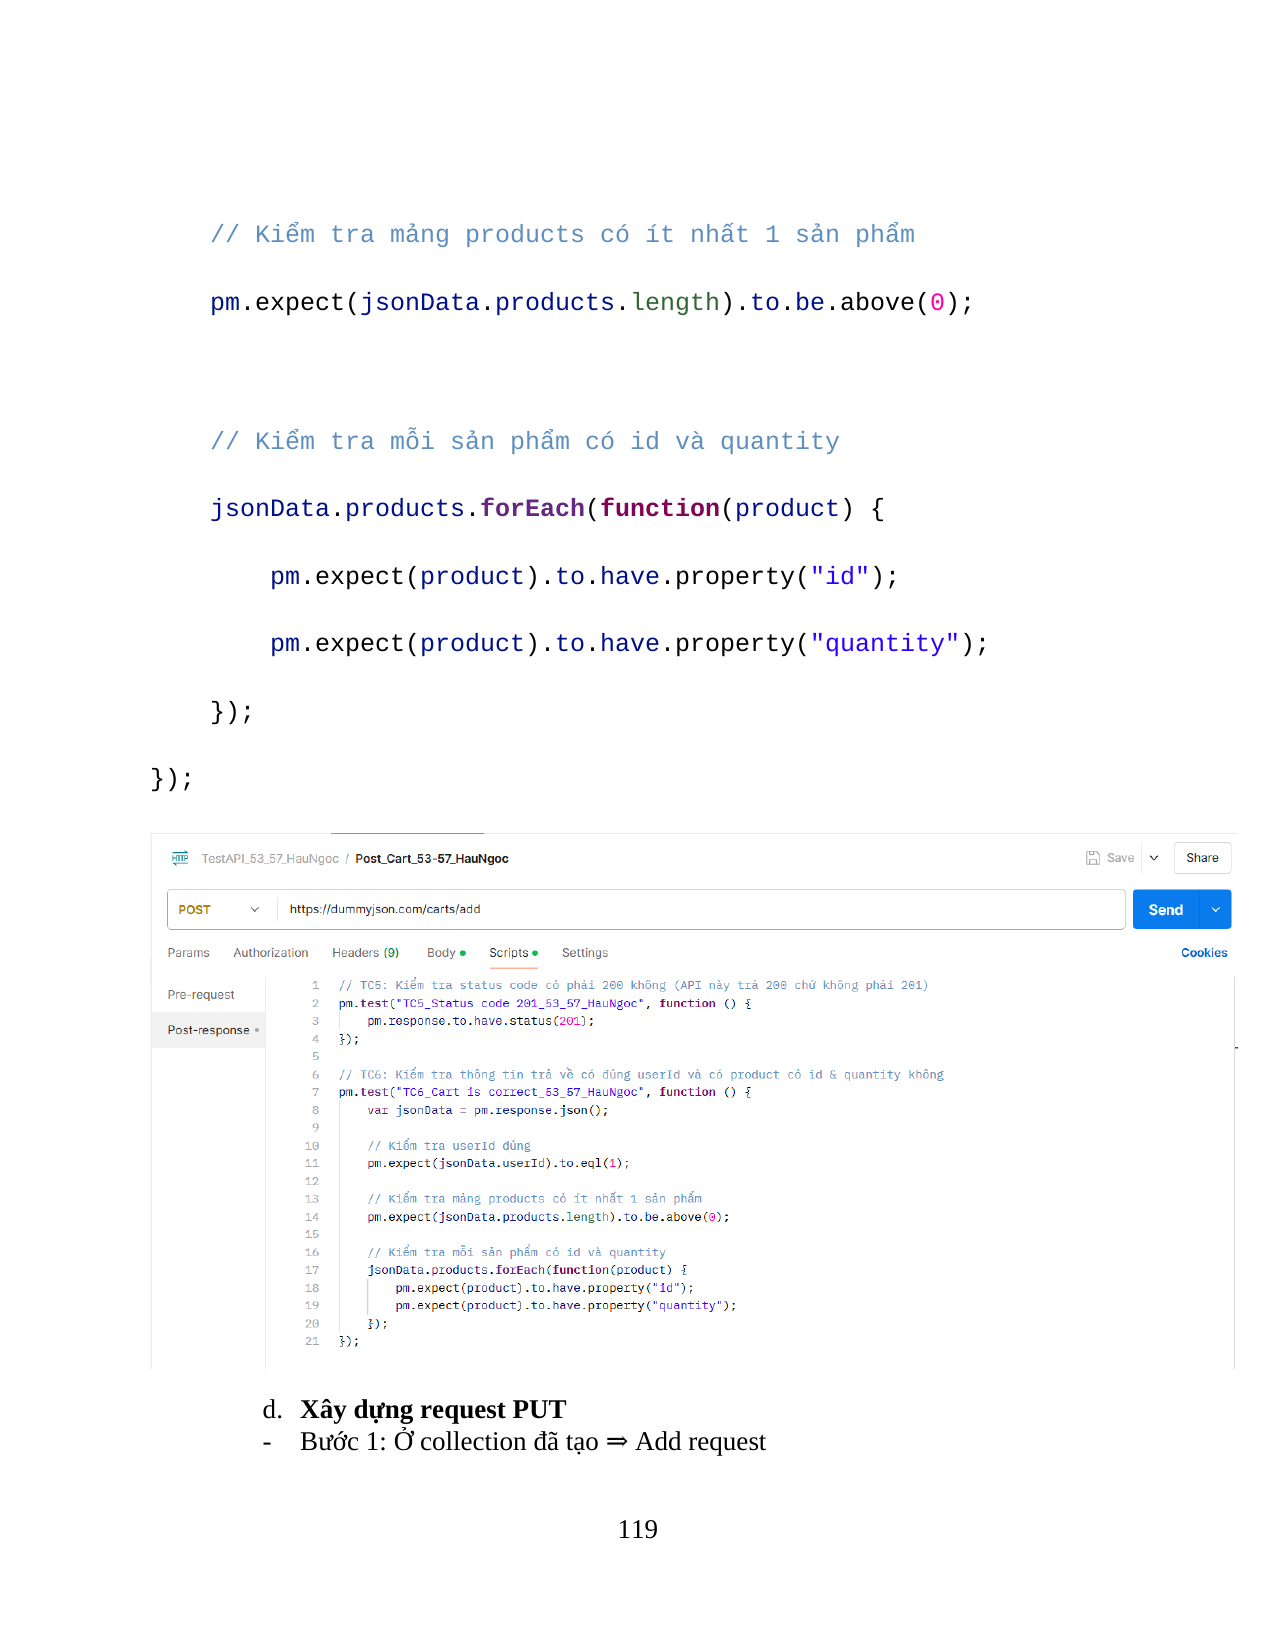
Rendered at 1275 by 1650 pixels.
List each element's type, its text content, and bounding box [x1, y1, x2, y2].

list Bước 1: Ở collection đã tạo ⇒ Add request [262, 1425, 1125, 1456]
picture [150, 833, 1239, 1369]
text pm.expect(product).to.have.property("id"); [150, 563, 1125, 592]
text pm.expect(product).to.have.property("quantity"); [150, 631, 1125, 659]
text jsonData.products.forEach(function(product) { [150, 496, 1125, 524]
text }); [150, 766, 1125, 794]
text pm.expect(jsonData.products.length).to.be.above(0); [150, 289, 1125, 317]
text }); [150, 698, 1125, 727]
subtitle Xây dựng request PUT [262, 1394, 1125, 1425]
